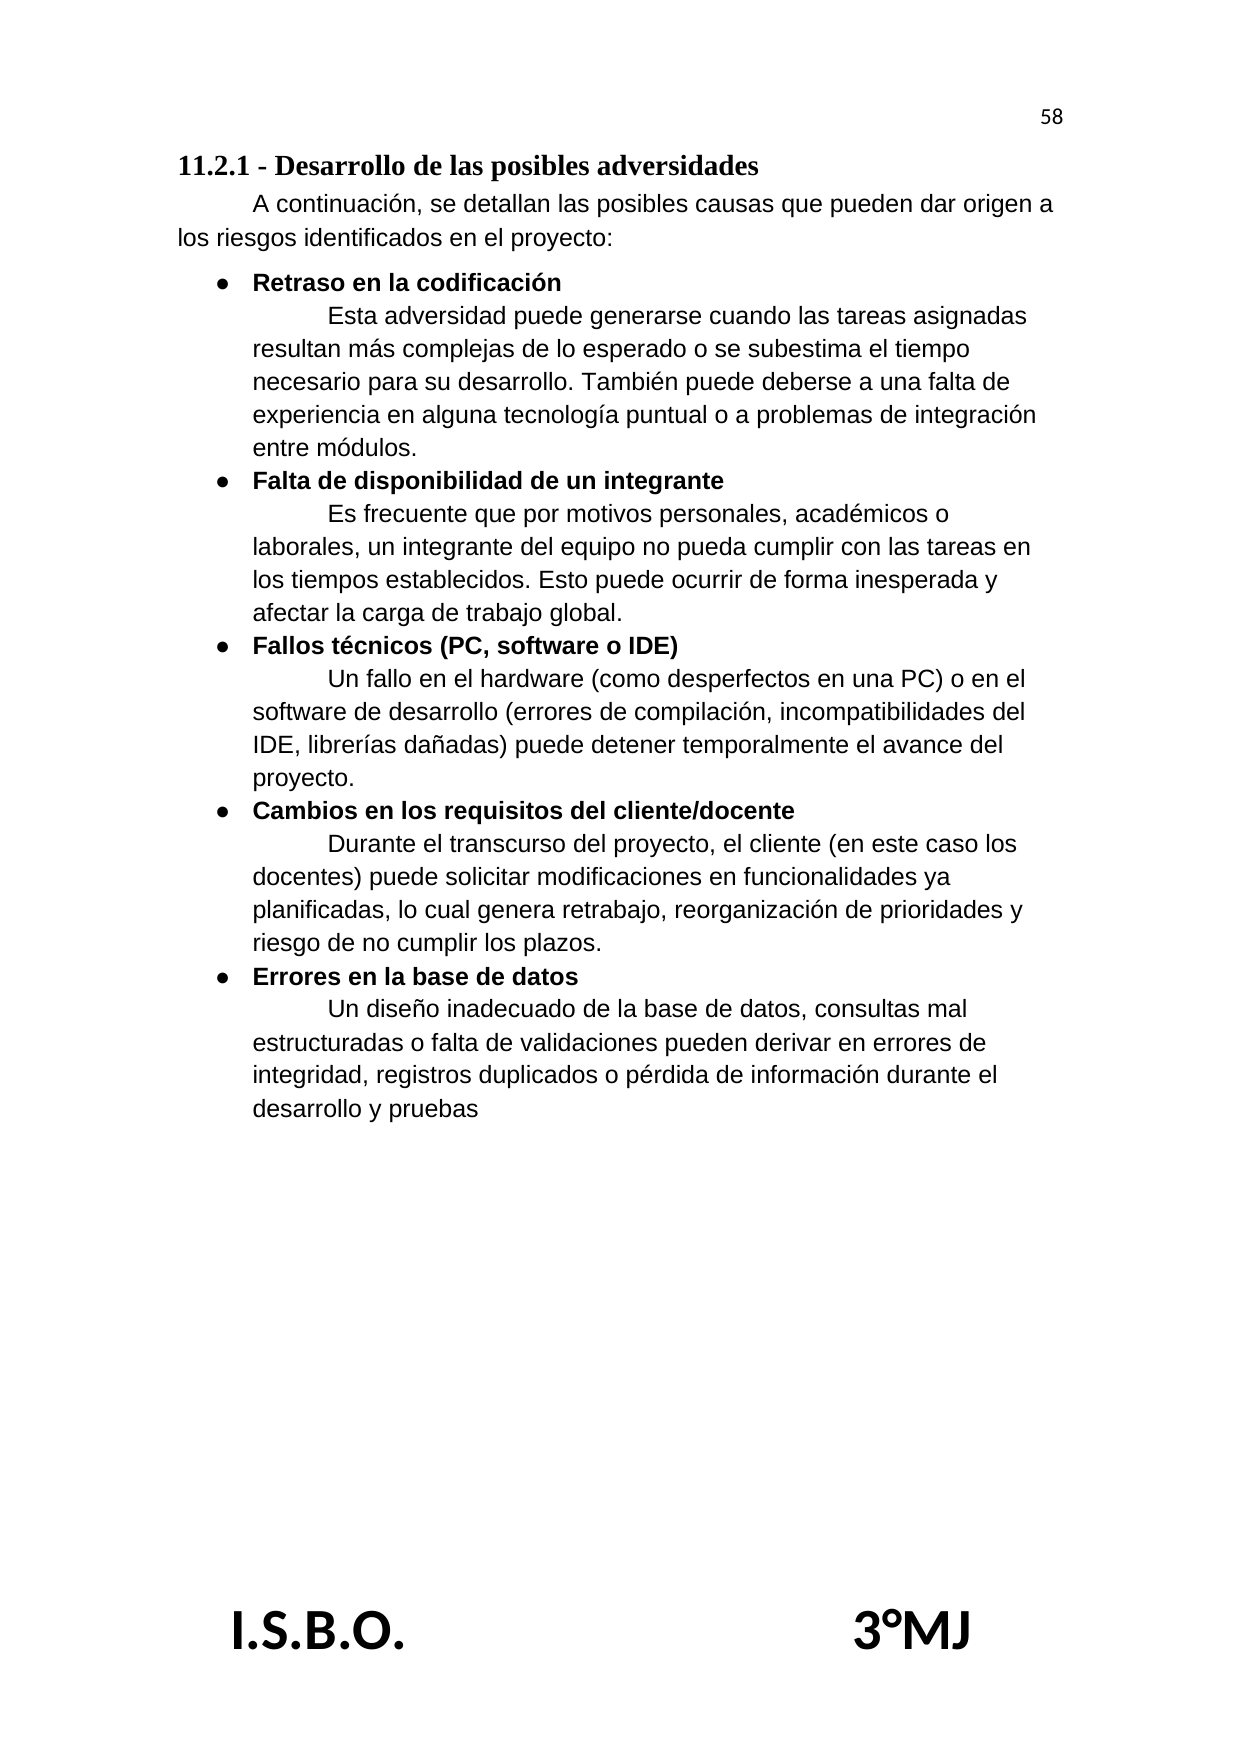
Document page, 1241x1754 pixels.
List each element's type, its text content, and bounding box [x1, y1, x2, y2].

list Fallos técnicos (PC, software o IDE) Un fallo en el hardware (como desperfectos en una PC) o en el software de desarrollo (errores de compilación, incompatibilidades del IDE, librerías dañadas) puede detener temporalmente el avance del proyecto. [215, 631, 1063, 792]
list Falta de disponibilidad de un integrante Es frecuente que por motivos personales, académicos o laborales, un integrante del equipo no pueda cumplir con las tareas en los tiempos establecidos. Esto puede ocurrir de forma inesperada y afectar la carga de trabajo global. [215, 466, 1063, 627]
list Cambios en los requisitos del cliente/docente Durante el transcurso del proyecto, el cliente (en este caso los docentes) puede solicitar modificaciones en funcionalidades ya planificadas, lo cual genera retrabajo, reorganización de prioridades y riesgo de no cumplir los plazos. [215, 796, 1063, 957]
subtitle 11.2.1 - Desarrollo de las posibles adversidades [177, 148, 1063, 181]
list Errores en la base de datos Un diseño inadecuado de la base de datos, consultas mal estructuradas o falta de validaciones pueden derivar en errores de integridad, registros duplicados o pérdida de información durante el desarrollo y pruebas [215, 961, 1063, 1122]
text A continuación, se detallan las posibles causas que pueden dar origen a los riesgos identificados en el proyecto: [177, 189, 1063, 251]
list Retraso en la codificación Esta adversidad puede generarse cuando las tareas asignadas resultan más complejas de lo esperado o se subestima el tiempo necesario para su desarrollo. También puede deberse a una falta de experiencia en alguna tecnología puntual o a problemas de integración entre módulos. [215, 268, 1063, 462]
